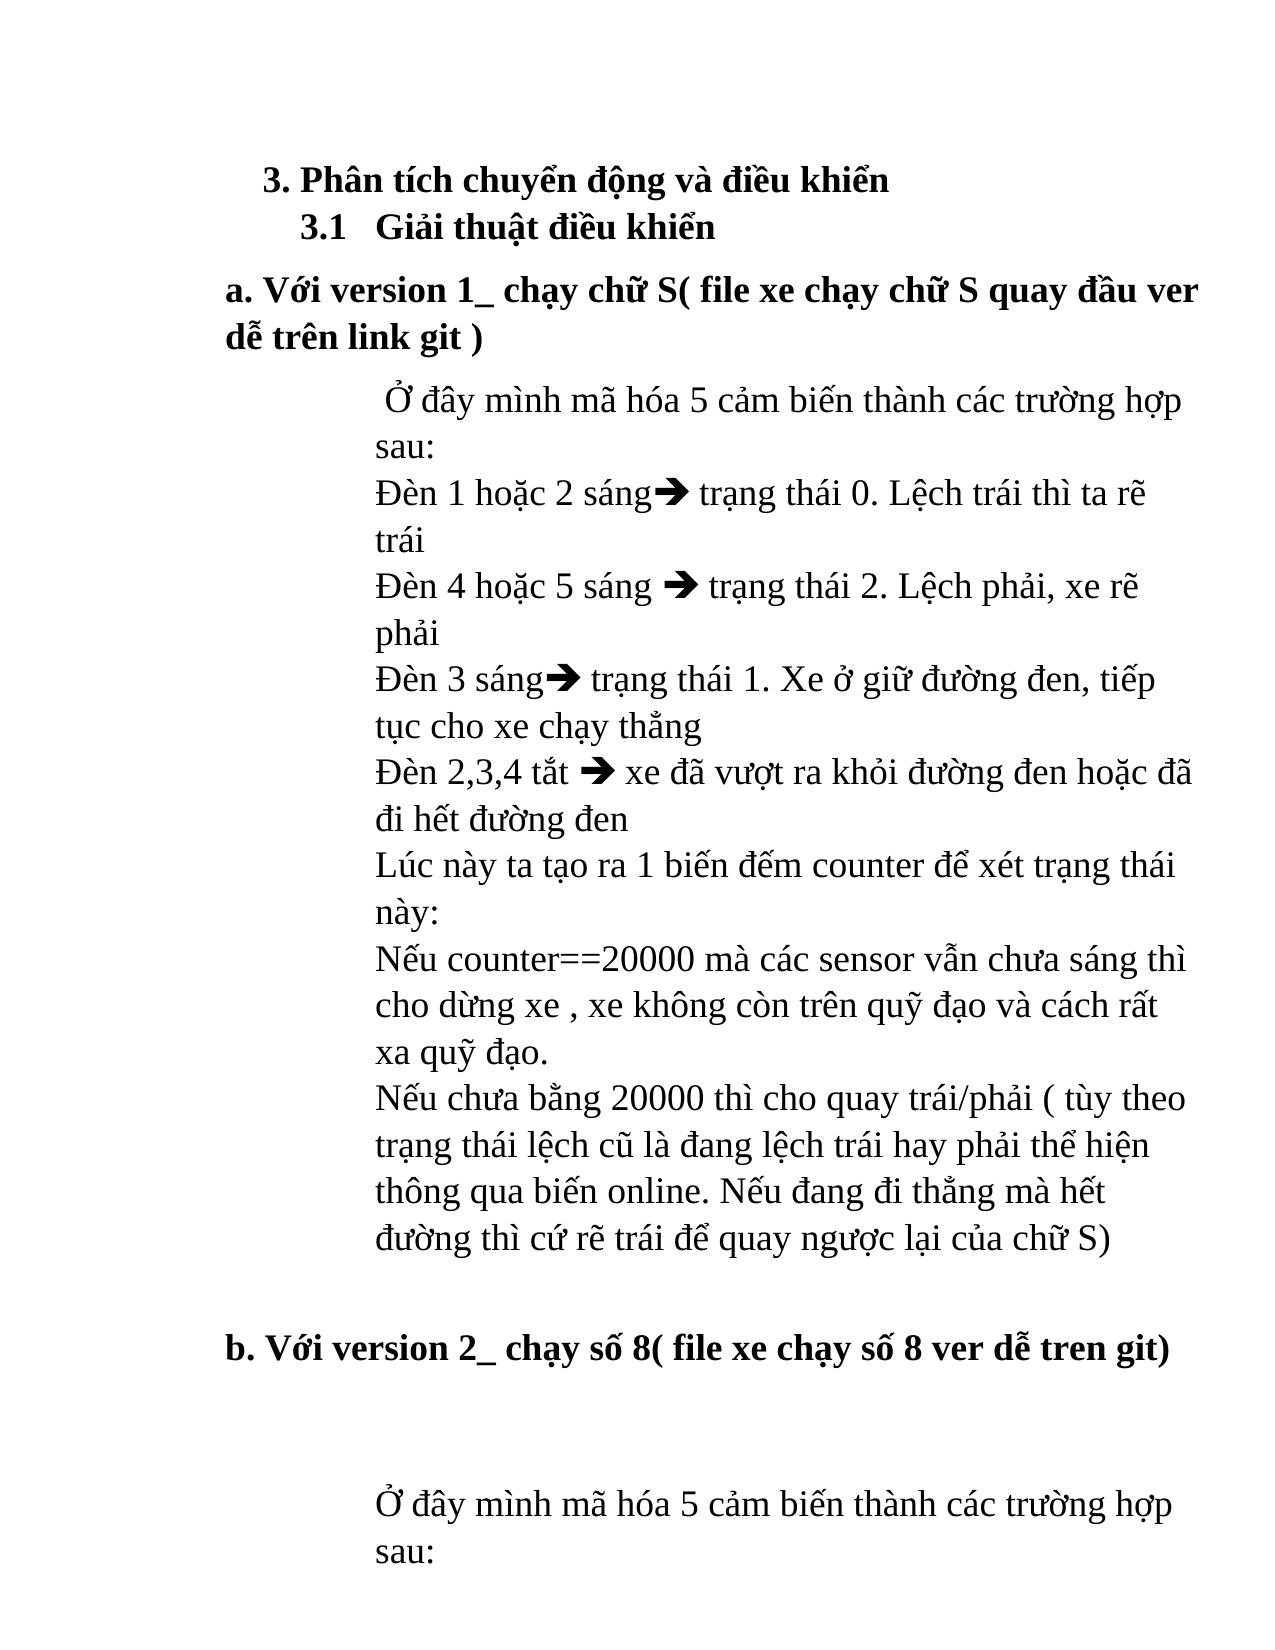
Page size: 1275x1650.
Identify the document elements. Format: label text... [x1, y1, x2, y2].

list Nếu counter==20000 mà các sensor vẫn chưa sáng thì cho dừng xe , xe không còn trên quỹ đạo và cách rất xa quỹ đạo. [375, 936, 1200, 1072]
list Đèn 2,3,4 tắt xe đã vượt ra khỏi đường đen hoặc đã đi hết đường đen [375, 750, 1200, 839]
list Giải thuật điều khiển [300, 204, 1200, 247]
list Lúc này ta tạo ra 1 biến đếm counter để xét trạng thái này: [375, 843, 1200, 933]
list Ở đây mình mã hóa 5 cảm biến thành các trường hợp sau: [375, 1482, 1200, 1571]
list Phân tích chuyển động và điều khiển [262, 158, 1200, 201]
list Đèn 4 hoặc 5 sáng trạng thái 2. Lệch phải, xe rẽ phải [375, 563, 1200, 653]
list Đèn 3 sáng trạng thái 1. Xe ở giữ đường đen, tiếp tục cho xe chạy thẳng [375, 657, 1200, 746]
text a. Với version 1_ chạy chữ S( file xe chạy chữ S quay đầu ver dễ trên link git ) [225, 267, 1200, 357]
text b. Với version 2_ chạy số 8( file xe chạy số 8 ver dễ tren git) [225, 1325, 1200, 1368]
list Nếu chưa bằng 20000 thì cho quay trái/phải ( tùy theo trạng thái lệch cũ là đang lệch trái hay phải thể hiện thông qua biến online. Nếu đang đi thẳng mà hết đường thì cứ rẽ trái để quay ngược lại của chữ S) [375, 1076, 1200, 1258]
list Ở đây mình mã hóa 5 cảm biến thành các trường hợp sau: [375, 377, 1200, 467]
list Đèn 1 hoặc 2 sáng trạng thái 0. Lệch trái thì ta rẽ trái [375, 470, 1200, 560]
